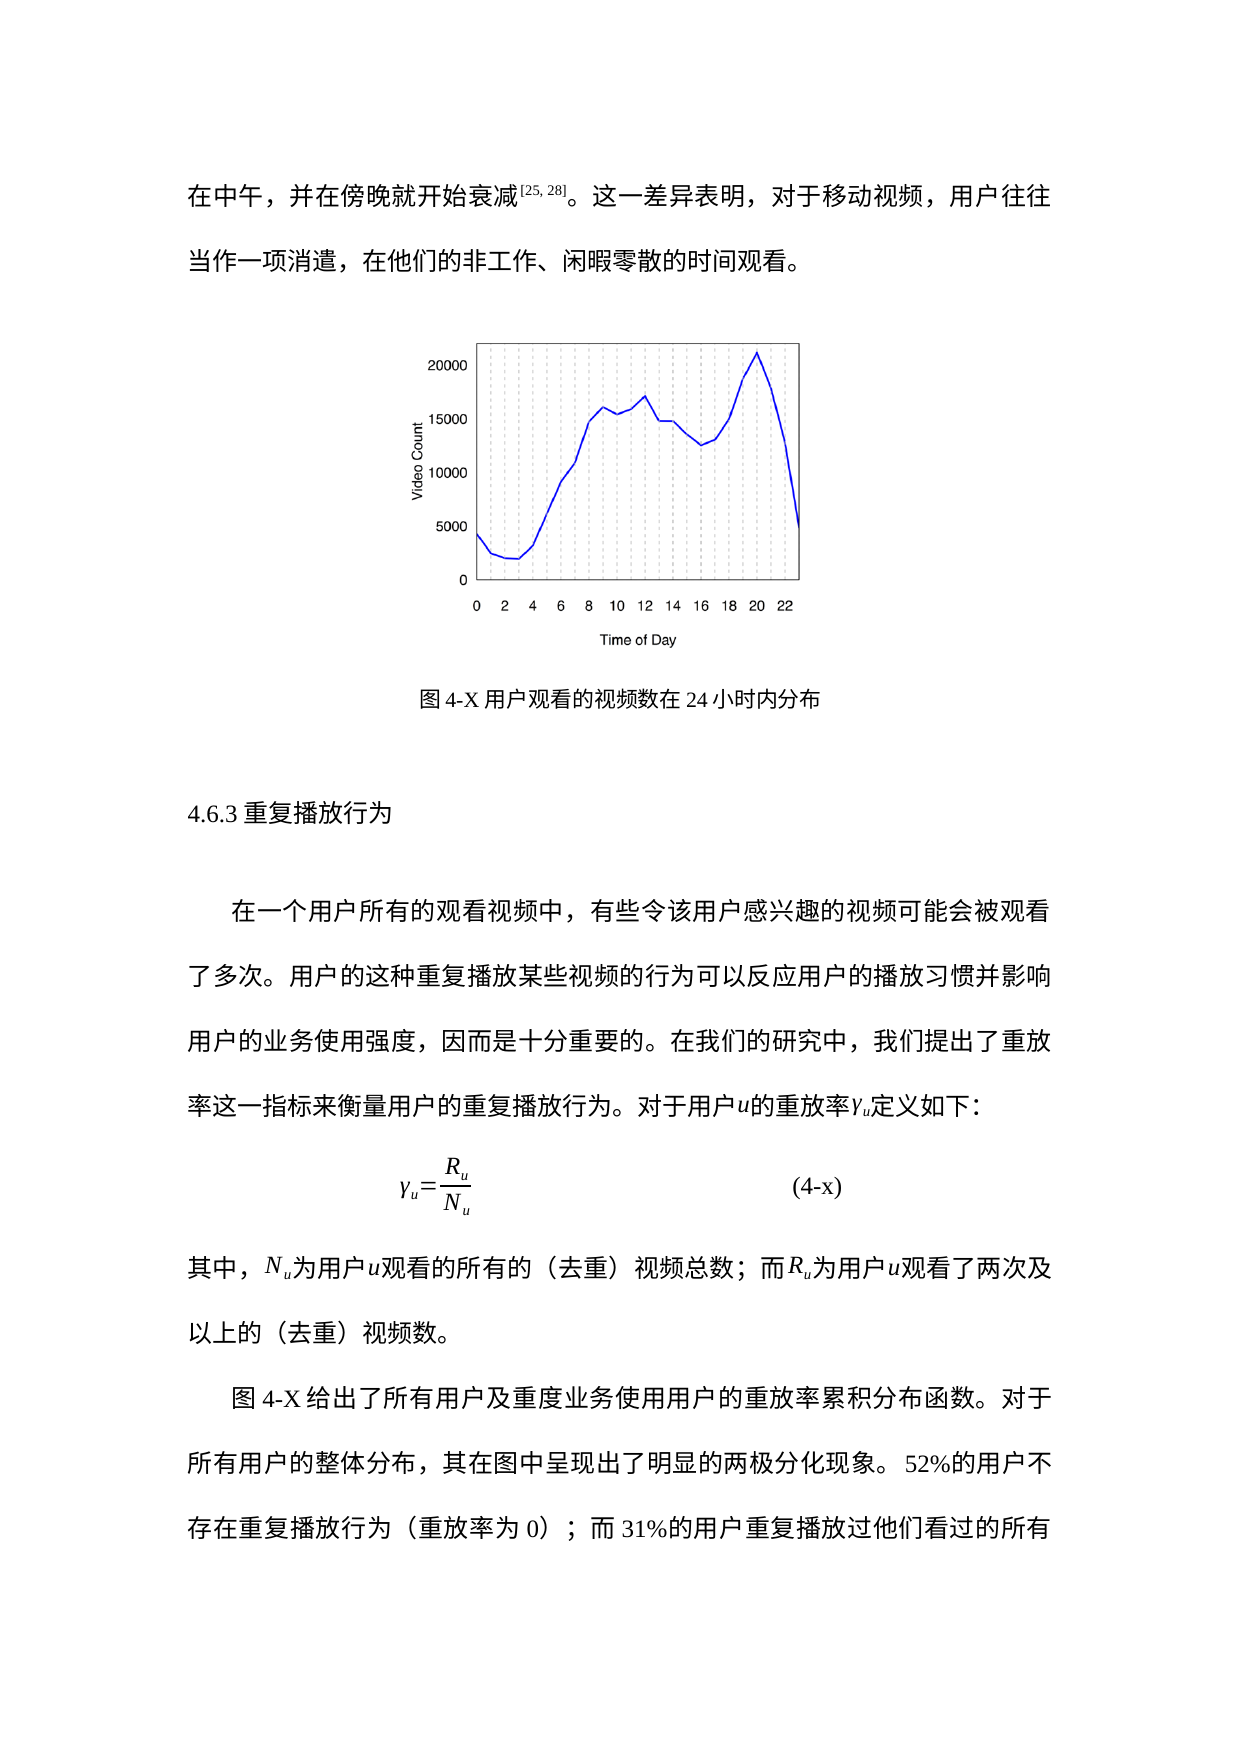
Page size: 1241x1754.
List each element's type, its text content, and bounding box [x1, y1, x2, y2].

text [187, 1364, 1053, 1559]
text (4-x) [187, 1137, 1053, 1234]
text 图4-X 用户观看的视频数在24小时内分布 [187, 682, 1053, 714]
text 重复播放行为 [187, 779, 1053, 844]
text 在一个用户所有的观看视频中，有些令该用户感兴趣的视频可能会被观看了多次。用户的这种重复播放某些视频的行为可以反应用户的播放习惯并影响用户的业务使用强度，因而是十分重要的。在我们的研究中，我们提出了重放率这一指标来衡量用户的重复播放行为。对于用户的重放率定义如下： [187, 877, 1053, 1137]
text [187, 162, 1053, 292]
picture [406, 324, 835, 667]
text 其中，为用户观看的所有的（去重）视频总数；而为用户观看了两次及以上的（去重）视频数。 [187, 1234, 1053, 1364]
